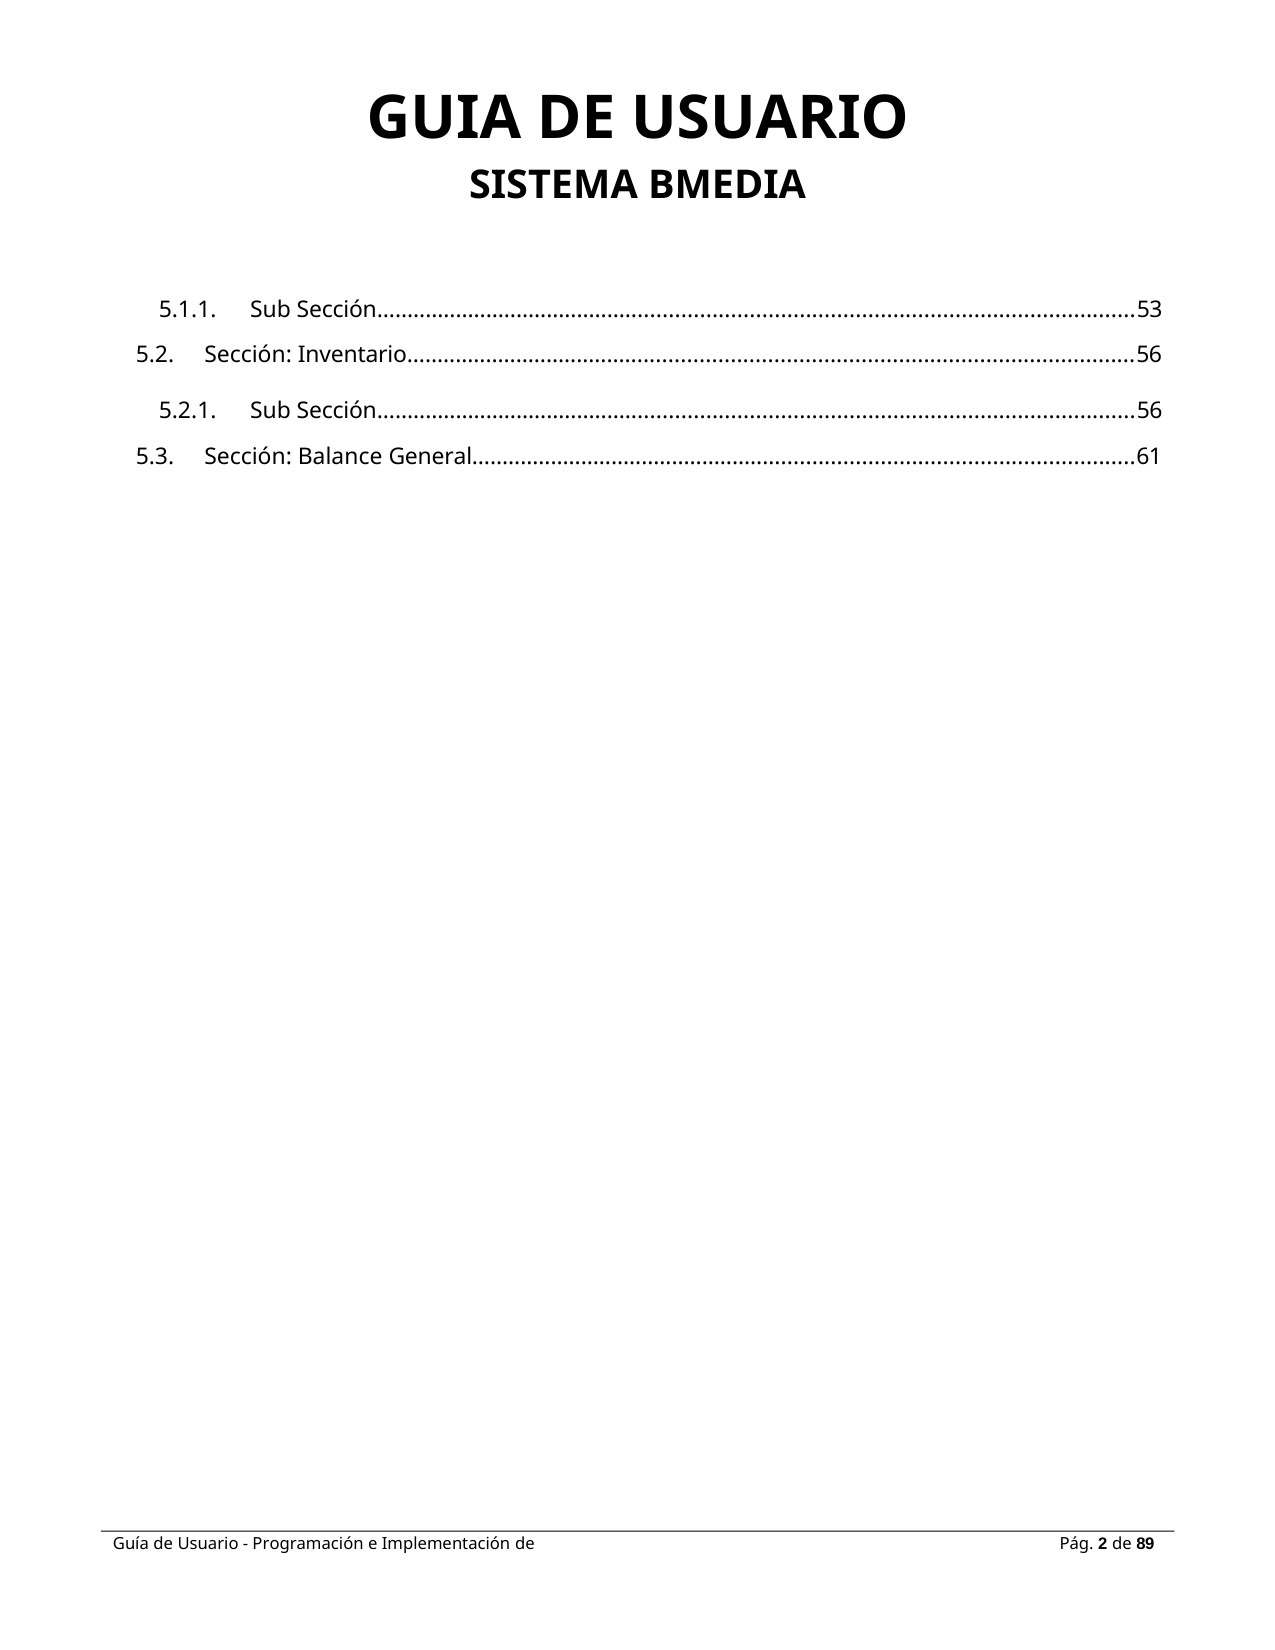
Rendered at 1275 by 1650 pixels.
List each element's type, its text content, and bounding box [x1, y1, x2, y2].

list Sección: Inventario 56 [136, 338, 1175, 369]
list Sección: Balance General 61 [136, 440, 1175, 471]
list Sub Sección 53 [158, 293, 1175, 324]
list Sub Sección 56 [158, 394, 1175, 425]
